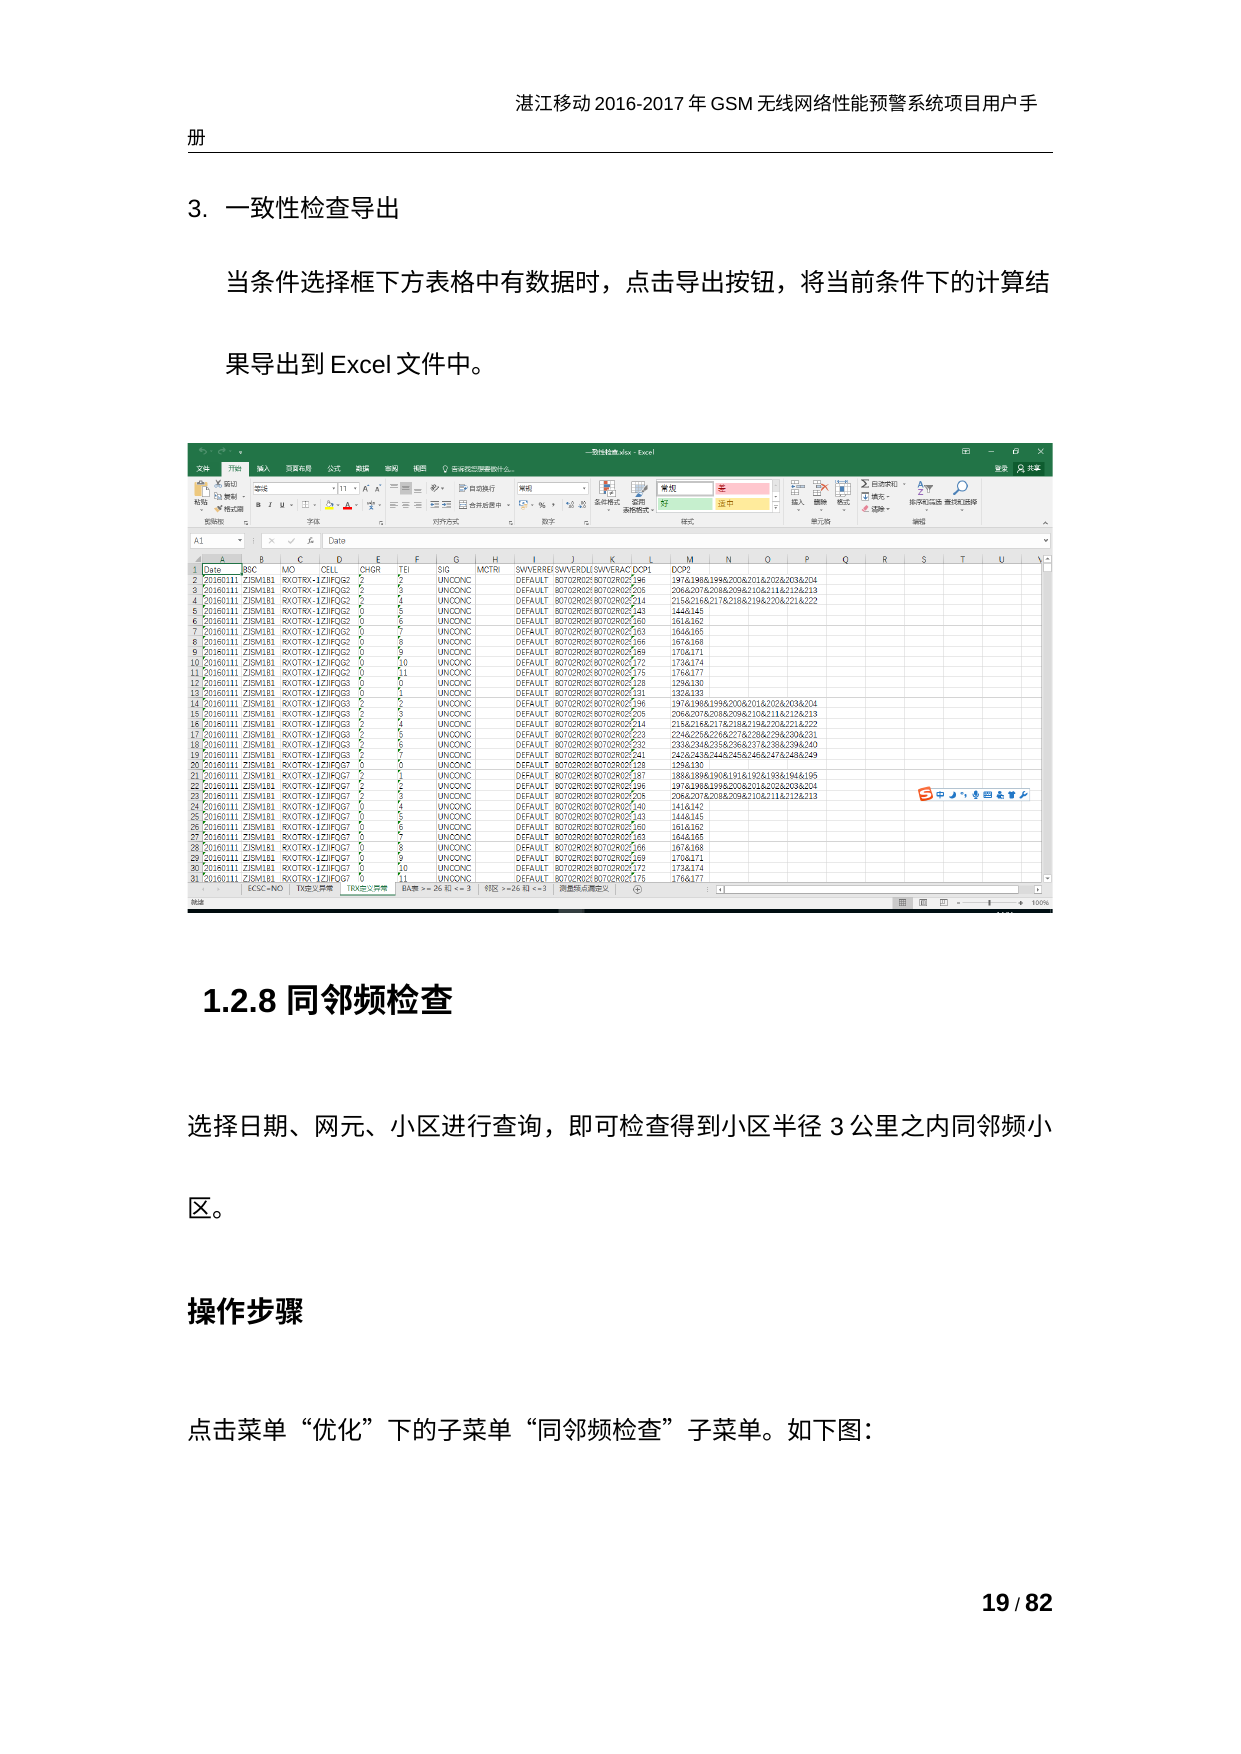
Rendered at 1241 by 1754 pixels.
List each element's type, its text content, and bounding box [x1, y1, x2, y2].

subtitle 同邻频检查 [202, 965, 1053, 1030]
list 当条件选择框下方表格中有数据时，点击导出按钮，将当前条件下的计算结果导出到Excel文件中。 [225, 248, 1053, 395]
list 一致性检查导出 [187, 174, 1053, 239]
picture [187, 443, 1053, 913]
text 选择日期、网元、小区进行查询，即可检查得到小区半径3公里之内同邻频小区。 [187, 1092, 1053, 1239]
subtitle 操作步骤 [187, 1277, 1053, 1342]
text 点击菜单“优化”下的子菜单“同邻频检查”子菜单。如下图： [187, 1396, 1053, 1461]
